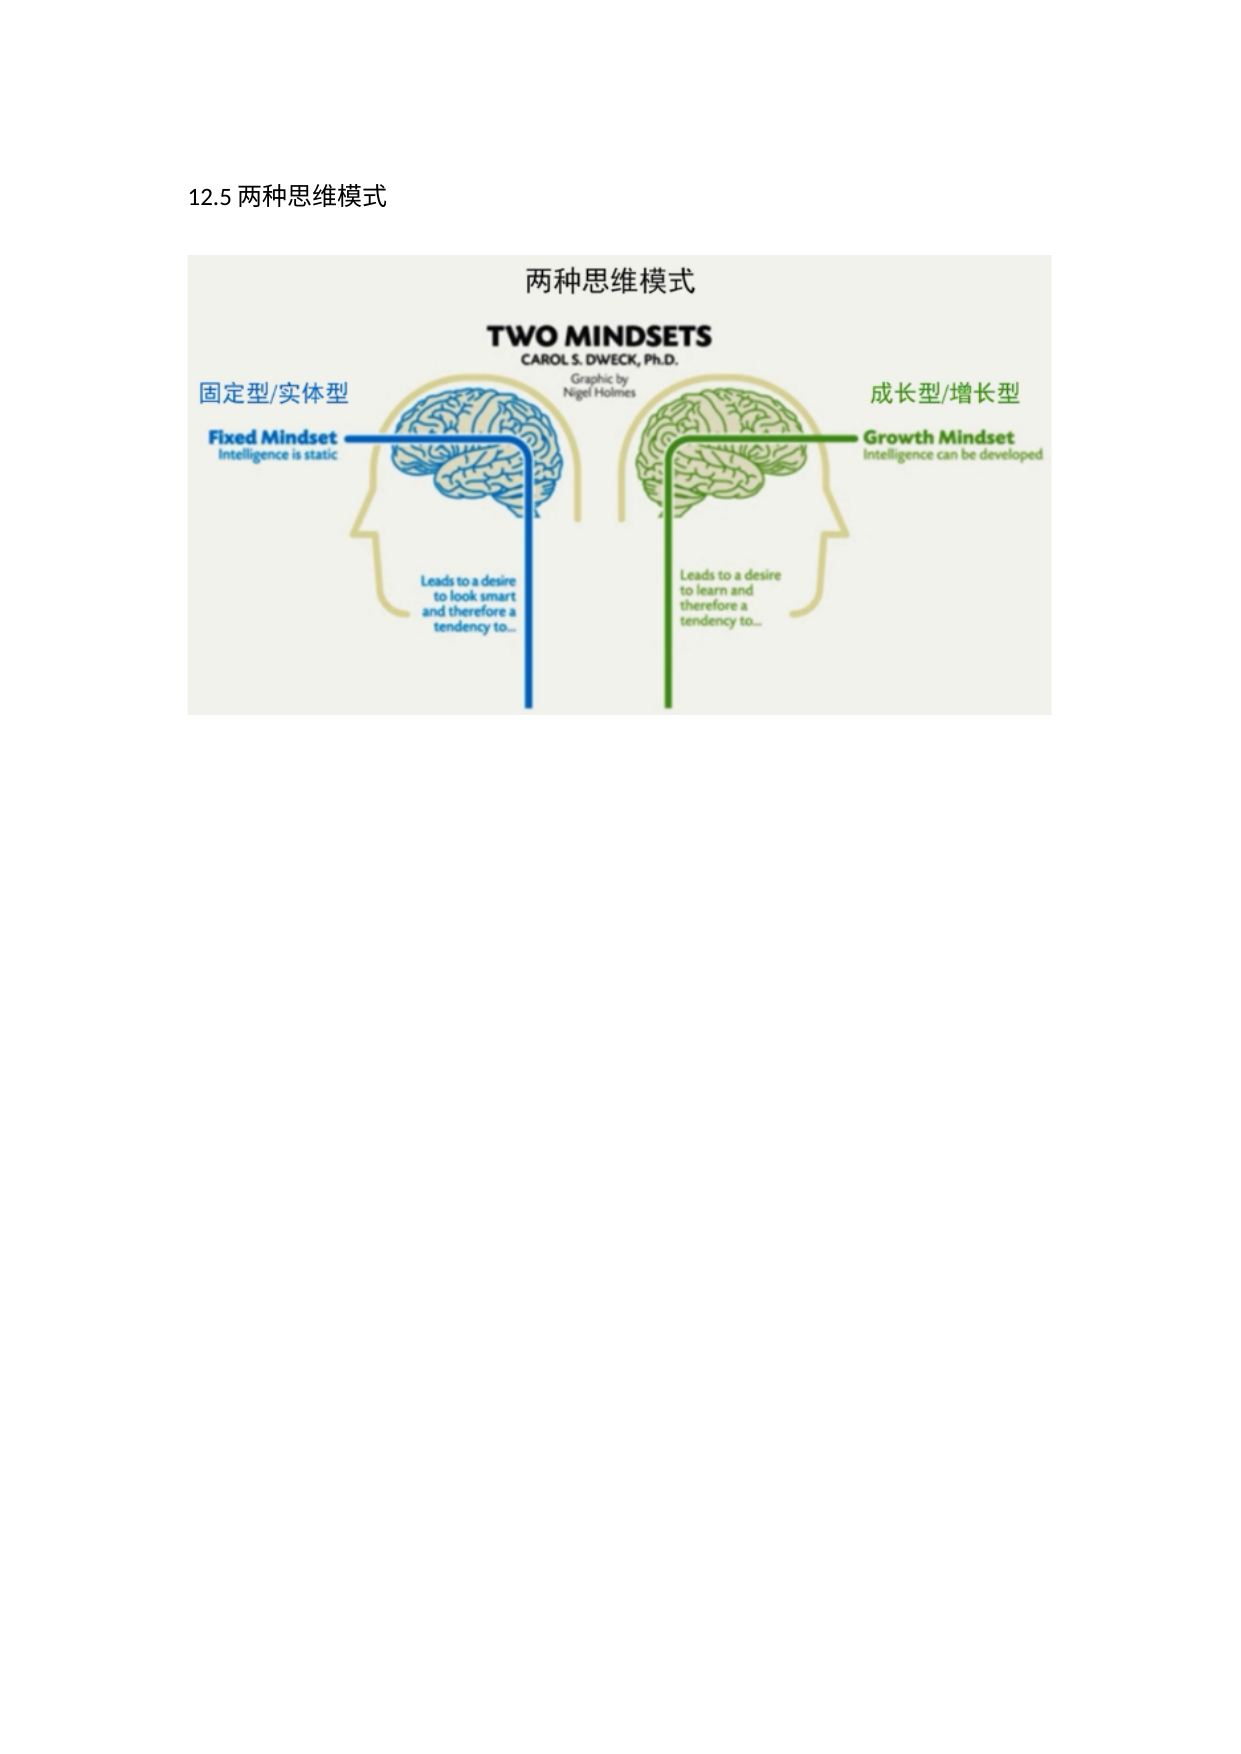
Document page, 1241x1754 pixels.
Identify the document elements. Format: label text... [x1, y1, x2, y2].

picture [187, 255, 1052, 715]
subtitle 12.5两种思维模式 [187, 162, 1053, 227]
